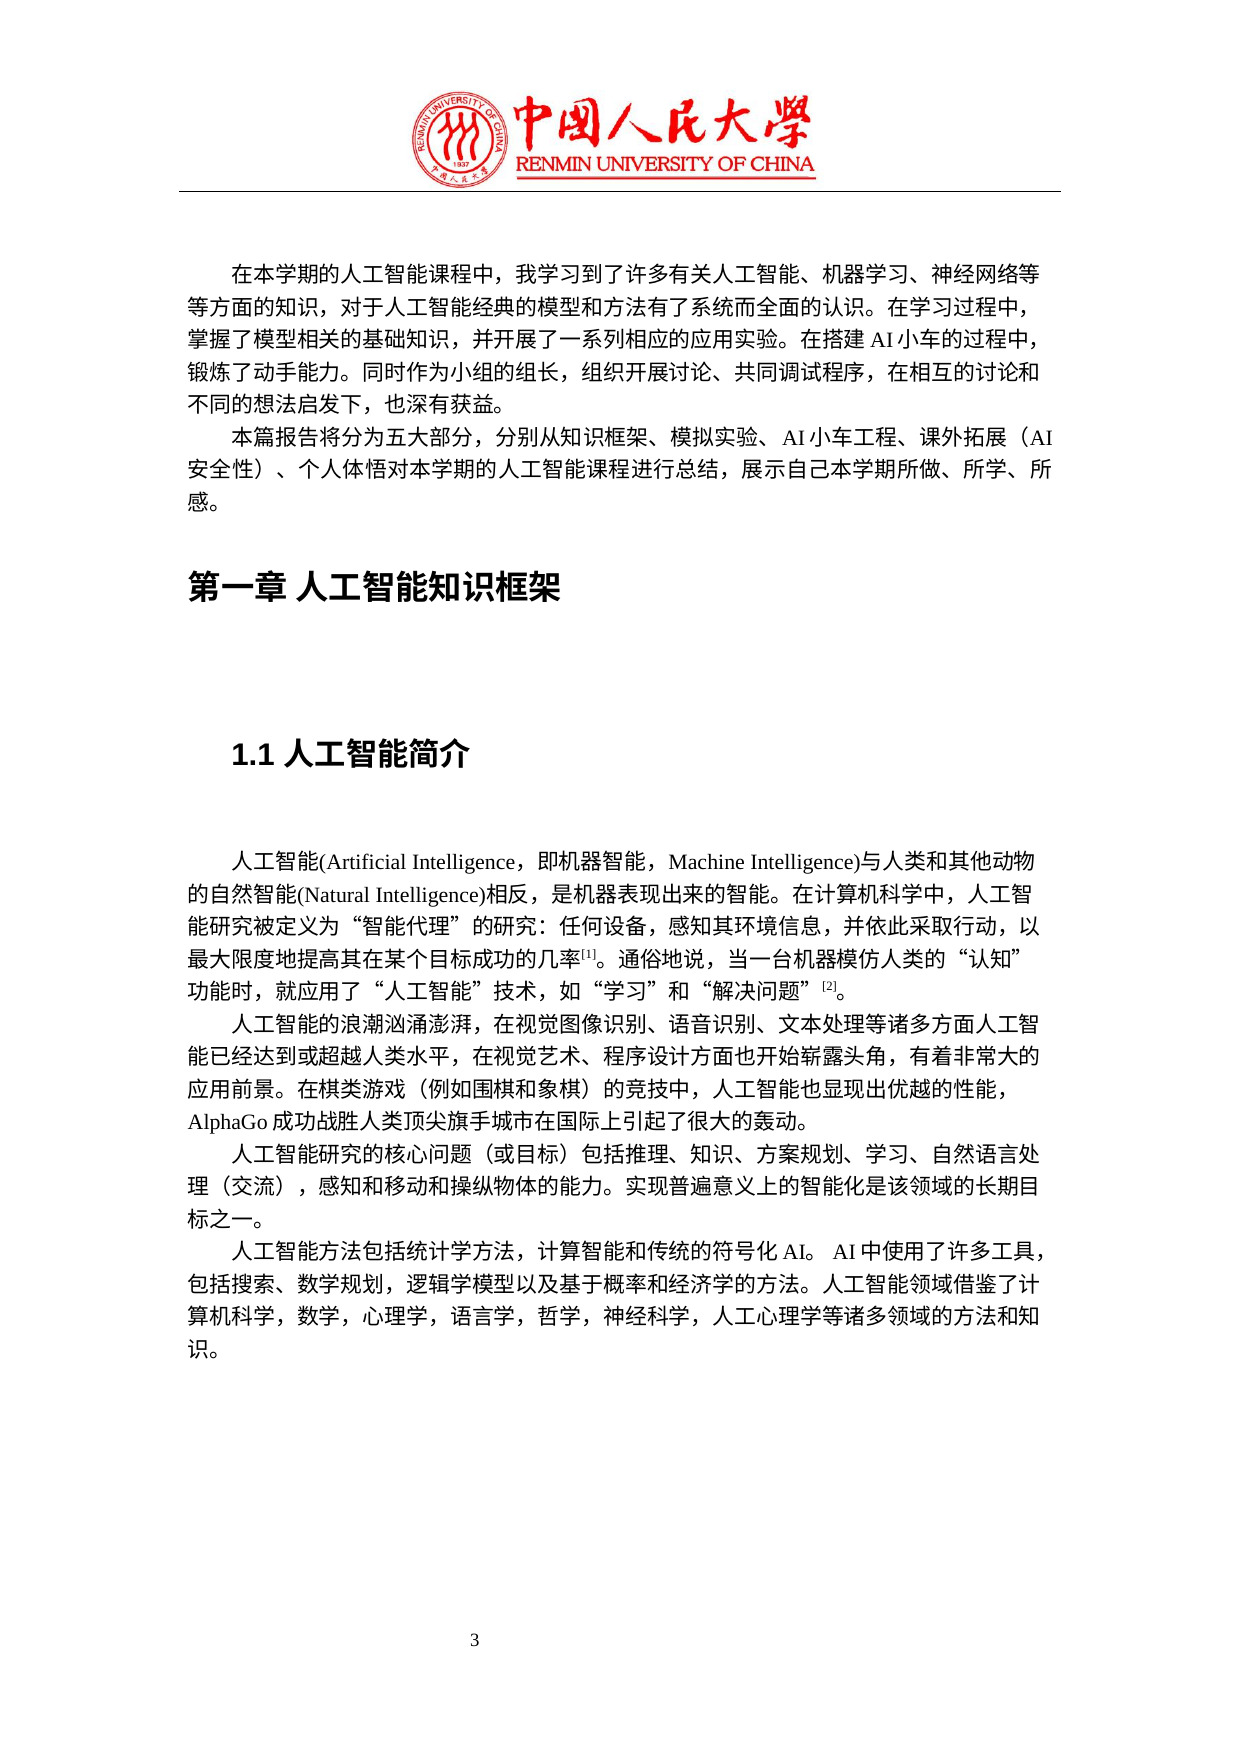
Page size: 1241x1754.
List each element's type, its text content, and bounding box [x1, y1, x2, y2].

picture [407, 90, 833, 189]
text 人工智能研究的核心问题（或目标）包括推理、知识、方案规划、学习、自然语言处理（交流），感知和移动和操纵物体的能力。实现普遍意义上的智能化是该领域的长期目标之一。 人工智能方法包括统计学方法，计算智能和传统的符号化AI。 AI中使用了许多工具，包括搜索、数学规划，逻辑学模型以及基于概率和经济学的方法。人工智能领域借鉴了计算机科学，数学，心理学，语言学，哲学，神经科学，人工心理学等诸多领域的方法和知识。 [187, 1136, 1053, 1364]
text 人工智能的浪潮汹涌澎湃，在视觉图像识别、语音识别、文本处理等诸多方面人工智能已经达到或超越人类水平，在视觉艺术、程序设计方面也开始崭露头角，有着非常大的应用前景。在棋类游戏（例如围棋和象棋）的竞技中，人工智能也显现出优越的性能，AlphaGo成功战胜人类顶尖旗手城市在国际上引起了很大的轰动。 [187, 1006, 1053, 1136]
subtitle 人工智能知识框架 [187, 552, 1053, 617]
text 在本学期的人工智能课程中，我学习到了许多有关人工智能、机器学习、神经网络等等方面的知识，对于人工智能经典的模型和方法有了系统而全面的认识。在学习过程中，掌握了模型相关的基础知识，并开展了一系列相应的应用实验。在搭建AI小车的过程中，锻炼了动手能力。同时作为小组的组长，组织开展讨论、共同调试程序，在相互的讨论和不同的想法启发下，也深有获益。 [187, 257, 1053, 419]
text 本篇报告将分为五大部分，分别从知识框架、模拟实验、AI小车工程、课外拓展（AI安全性）、个人体悟对本学期的人工智能课程进行总结，展示自己本学期所做、所学、所感。 [187, 419, 1053, 517]
subtitle 人工智能简介 [187, 719, 1053, 784]
text 人工智能(Artificial Intelligence，即机器智能，Machine Intelligence)与人类和其他动物的自然智能(Natural Intelligence)相反，是机器表现出来的智能。在计算机科学中，人工智能研究被定义为“智能代理”的研究：任何设备，感知其环境信息，并依此采取行动，以最大限度地提高其在某个目标成功的几率[]。通俗地说，当一台机器模仿人类的“认知”功能时，就应用了“人工智能”技术，如“学习”和“解决问题”[]。 [187, 844, 1053, 1006]
